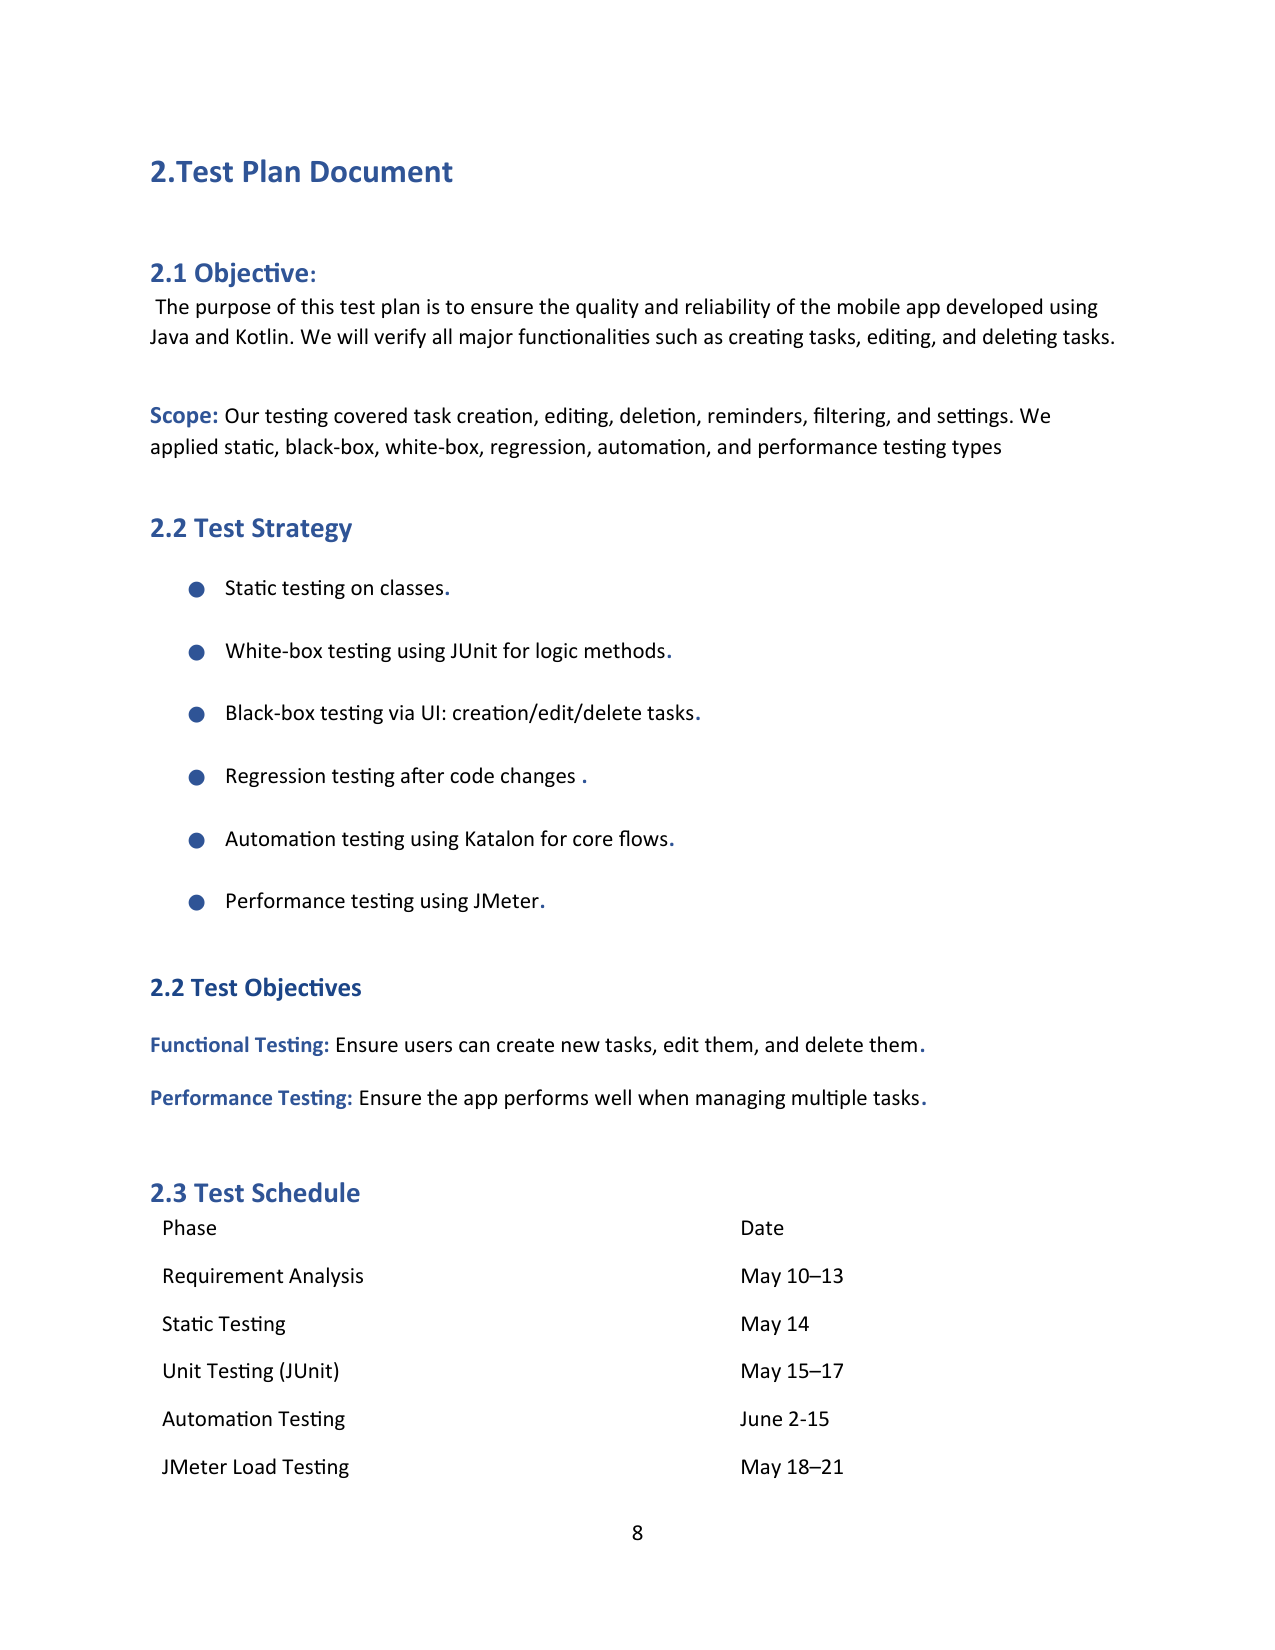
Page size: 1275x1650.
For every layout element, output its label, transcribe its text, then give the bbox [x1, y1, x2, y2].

table_cell Unit Testing (JUnit) [151, 1356, 728, 1403]
table_header Date [729, 1213, 1040, 1260]
list Regression testing after code changes . [187, 753, 1125, 795]
table_cell May 18–21 [729, 1452, 1040, 1499]
table_cell May 15–17 [729, 1356, 1040, 1403]
table_cell Requirement Analysis [151, 1261, 728, 1308]
text Performance Testing: Ensure the app performs well when managing multiple tasks. [150, 1083, 1125, 1112]
list White-box testing using JUnit for logic methods. [187, 627, 1125, 670]
table_cell Automation Testing [151, 1404, 728, 1451]
list Performance testing using JMeter. [187, 878, 1125, 951]
text Scope: Our testing covered task creation, editing, deletion, reminders, filtering, and settings. We applied static, black-box, white-box, regression, automation, and performance testing types [150, 399, 1125, 460]
table_cell May 10–13 [729, 1261, 1040, 1308]
table_cell Static Testing [151, 1309, 728, 1355]
list Static testing on classes. [187, 564, 1125, 607]
text Functional Testing: Ensure users can create new tasks, edit them, and delete them. [150, 1031, 1125, 1058]
list Black-box testing via UI: creation/edit/delete tasks. [187, 690, 1125, 733]
table_cell JMeter Load Testing [151, 1452, 728, 1499]
text 2.2 Test Strategy [150, 479, 1125, 545]
table_header Phase [151, 1213, 728, 1260]
text 2.2 Test Objectives [150, 970, 1125, 1003]
subtitle 2.3 Test Schedule [150, 1137, 1125, 1210]
text 2.Test Plan Document 2.1 Objective: The purpose of this test plan is to ensure the quality and reliability of the mobile app developed using Java and Kotlin. We will verify all major functionalities such as creating tasks, editing, and deleting tasks. [150, 150, 1125, 380]
list Automation testing using Katalon for core flows. [187, 815, 1125, 858]
table_cell June 2-15 [729, 1404, 1040, 1451]
table_cell May 14 [729, 1309, 1040, 1355]
